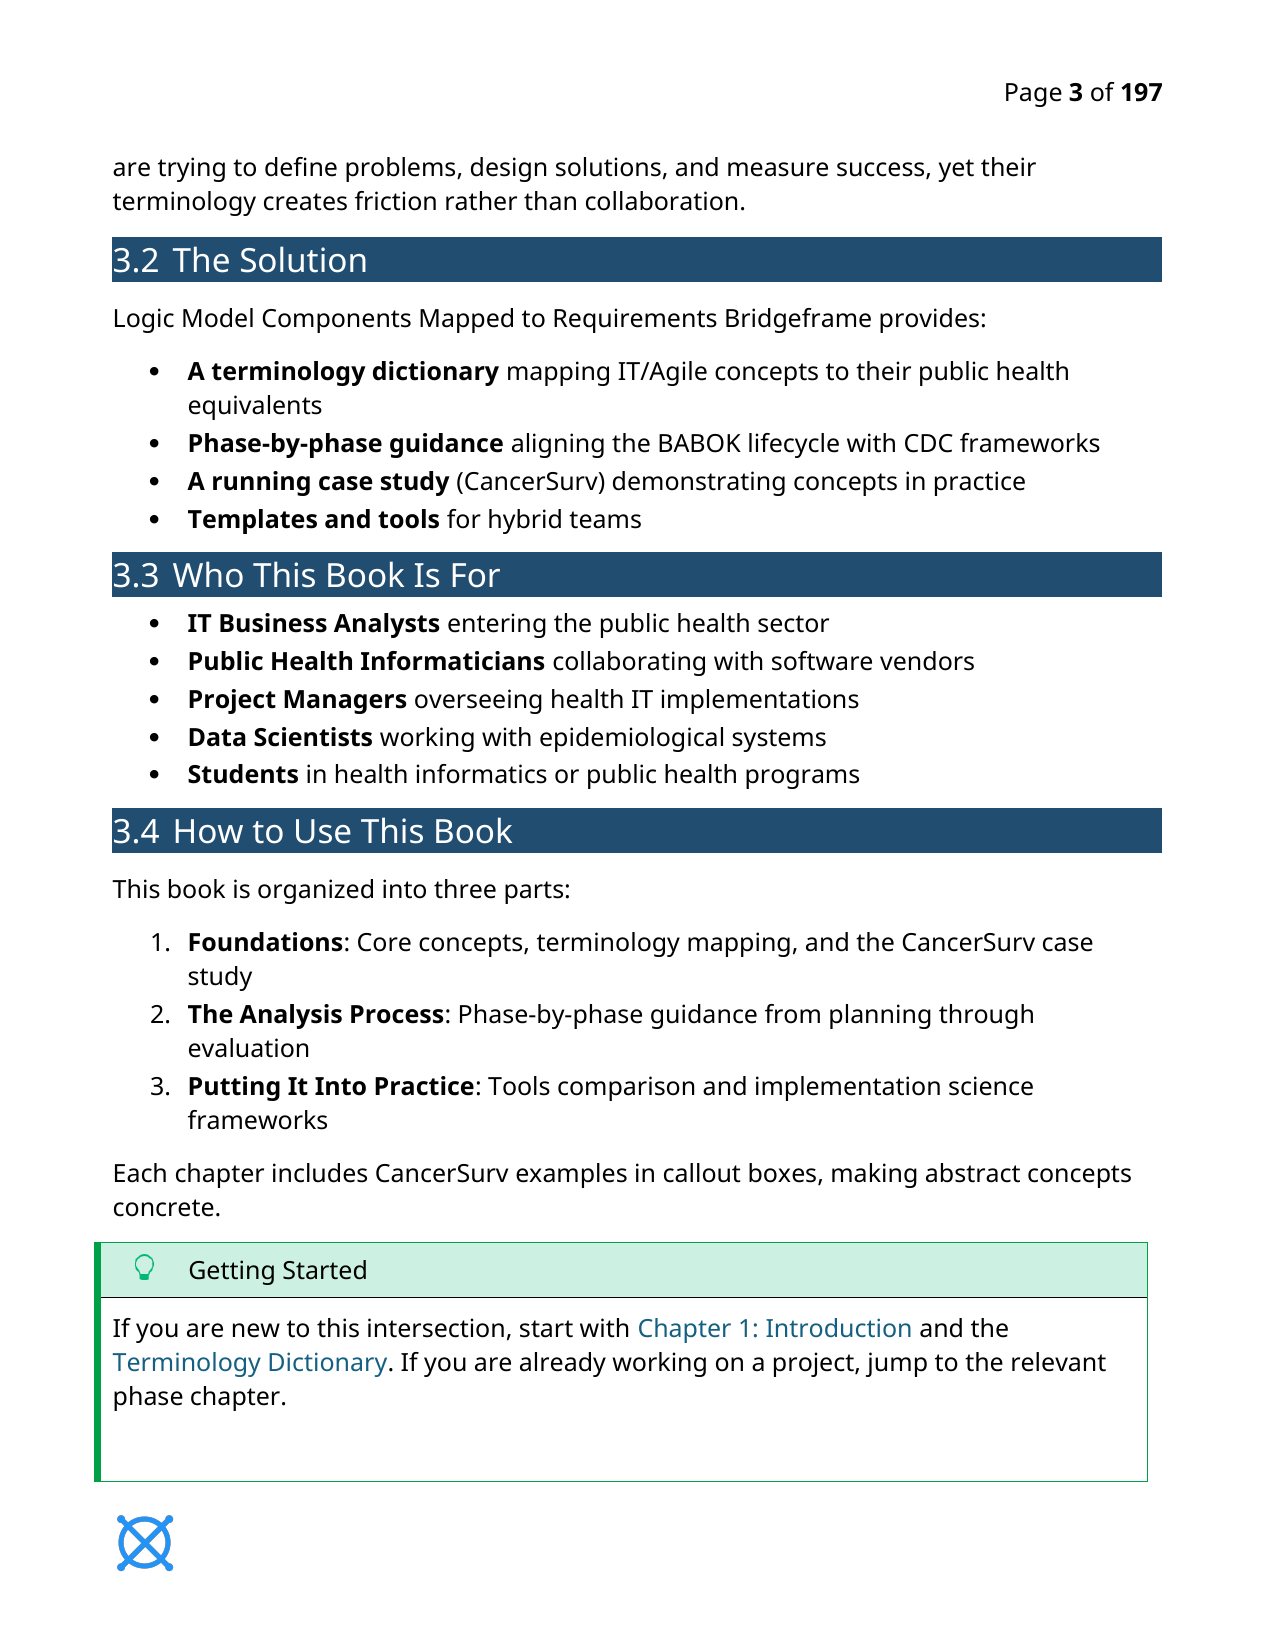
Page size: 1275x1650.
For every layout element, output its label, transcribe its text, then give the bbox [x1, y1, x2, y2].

table_header Getting Started [101, 1243, 1147, 1297]
list Putting It Into Practice: Tools comparison and implementation science frameworks [150, 1068, 1162, 1137]
subtitle How to Use This Book [112, 808, 1162, 853]
list The Analysis Process: Phase-by-phase guidance from planning through evaluation [150, 997, 1162, 1065]
list IT Business Analysts entering the public health sector [150, 606, 1162, 640]
list Project Managers overseeing health IT implementations [150, 681, 1162, 716]
picture [131, 1254, 157, 1280]
text Logic Model Components Mapped to Requirements Bridgeframe provides: [112, 301, 1162, 335]
list Foundations: Core concepts, terminology mapping, and the CancerSurv case study [150, 925, 1162, 993]
list Templates and tools for hybrid teams [150, 501, 1162, 535]
text Each chapter includes CancerSurv examples in callout boxes, making abstract concepts concrete. [112, 1155, 1162, 1223]
list Students in health informatics or public health programs [150, 757, 1162, 791]
list Phase-by-phase guidance aligning the BABOK lifecycle with CDC frameworks [150, 426, 1162, 460]
list Public Health Informaticians collaborating with software vendors [150, 644, 1162, 678]
table_cell If you are new to this intersection, start with Chapter 1: Introduction and the Terminology Dictionary. If you are already working on a project, jump to the relevant phase chapter. [101, 1298, 1147, 1481]
list Data Scientists working with epidemiological systems [150, 719, 1162, 753]
subtitle The Solution [112, 237, 1162, 282]
list A running case study (CancerSurv) demonstrating concepts in practice [150, 463, 1162, 498]
picture [112, 1511, 177, 1575]
list A terminology dictionary mapping IT/Agile concepts to their public health equivalents [150, 354, 1162, 422]
subtitle Who This Book Is For [112, 552, 1162, 597]
text This book is organized into three parts: [112, 872, 1162, 906]
